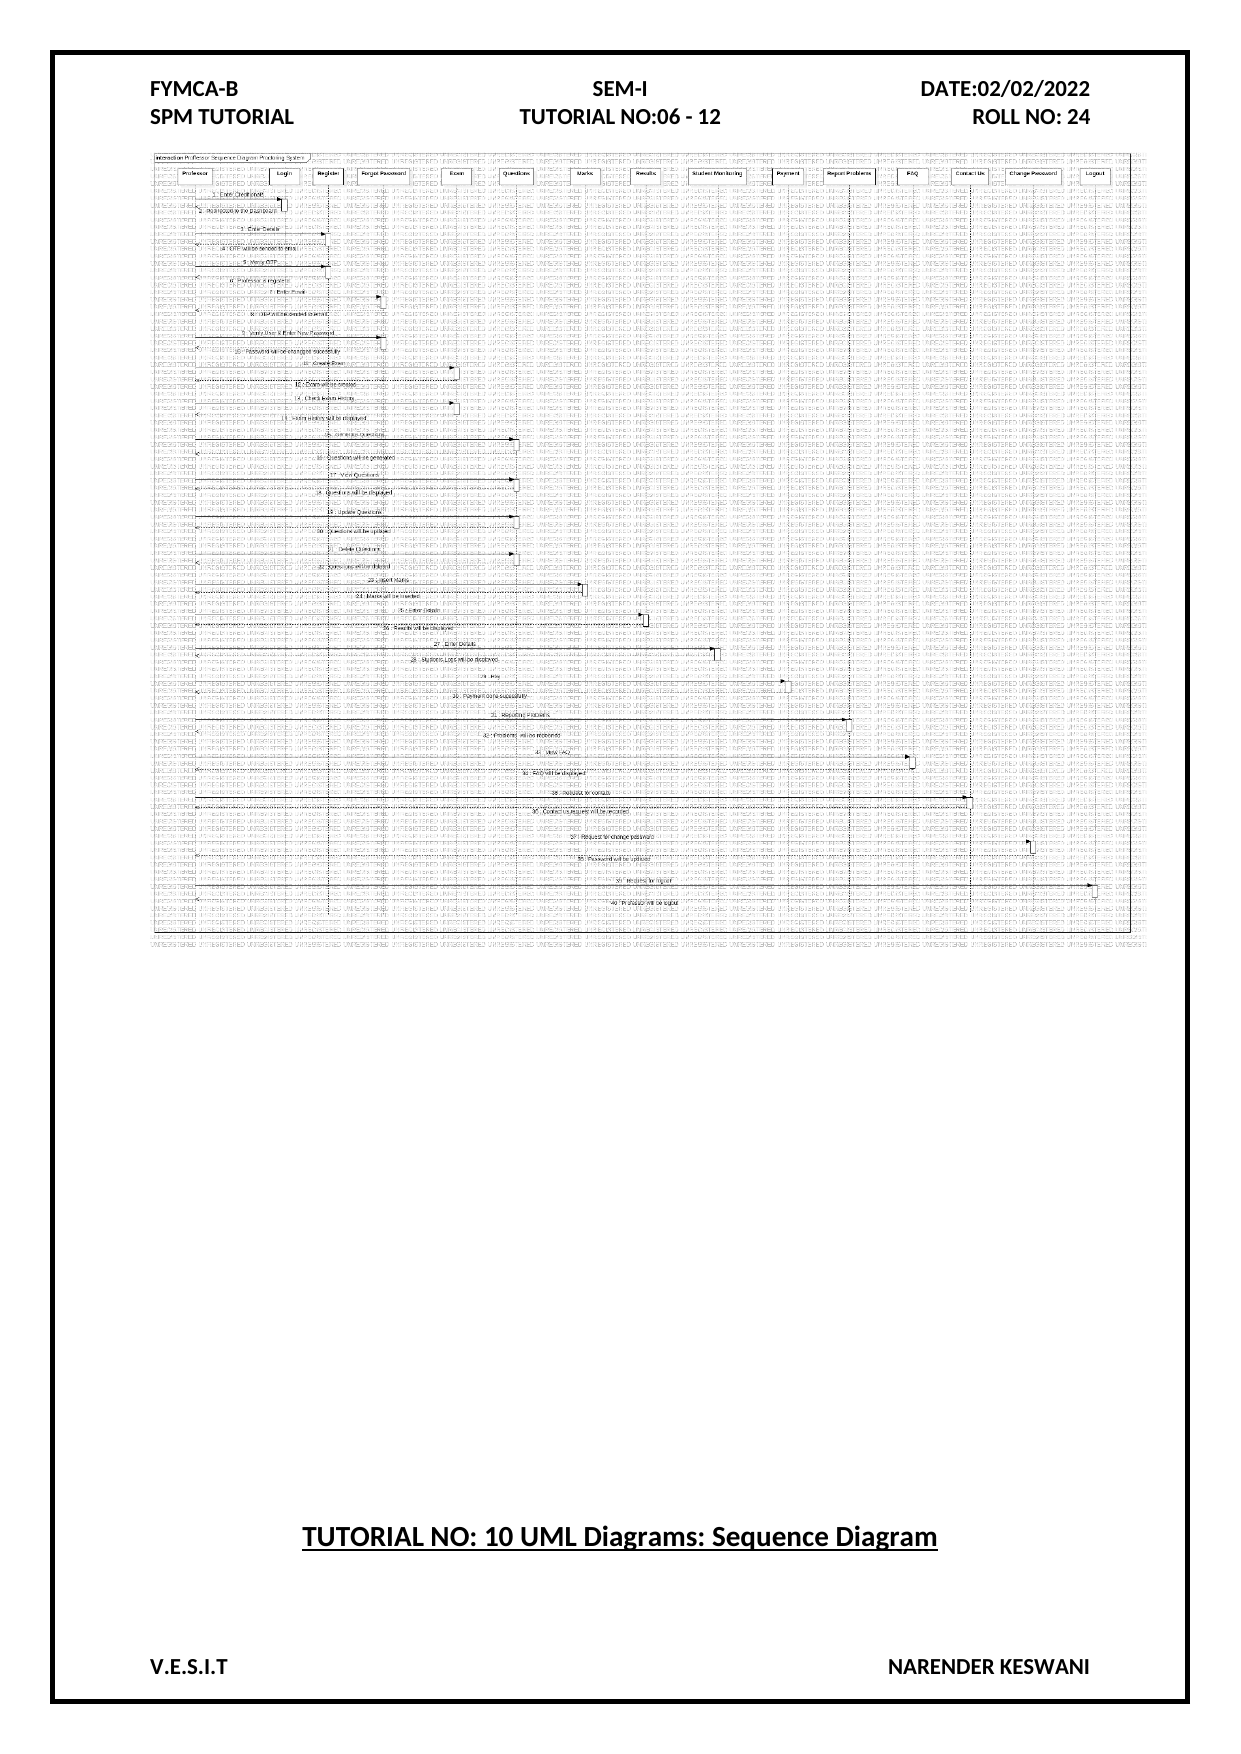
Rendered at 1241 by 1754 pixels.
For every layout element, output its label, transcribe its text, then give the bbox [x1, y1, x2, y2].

text TUTORIAL NO: 10 UML Diagrams: Sequence Diagram [150, 1518, 1090, 1554]
picture [150, 150, 1147, 949]
